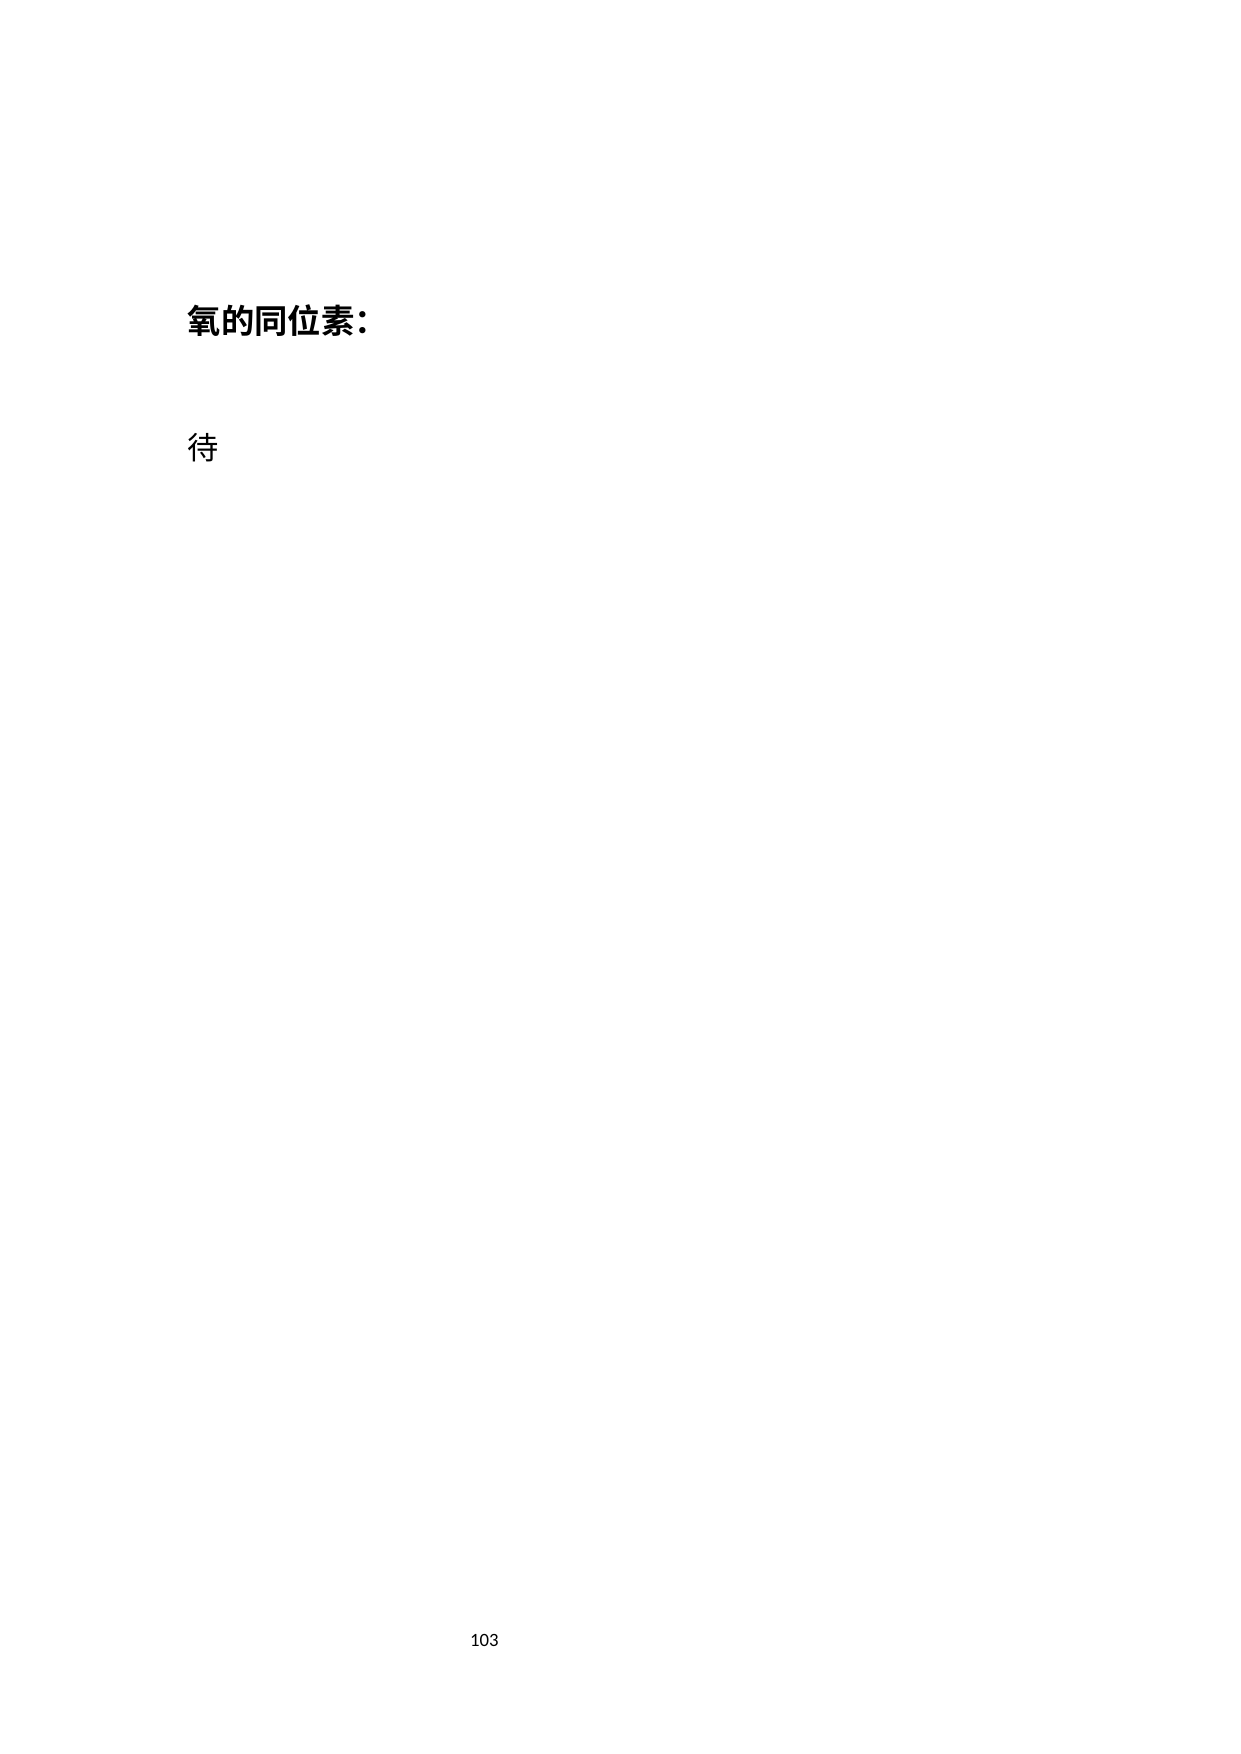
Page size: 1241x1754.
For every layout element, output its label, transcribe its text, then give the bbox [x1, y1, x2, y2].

subtitle 待 [187, 413, 1053, 478]
subtitle 氧的同位素： [187, 287, 1053, 352]
